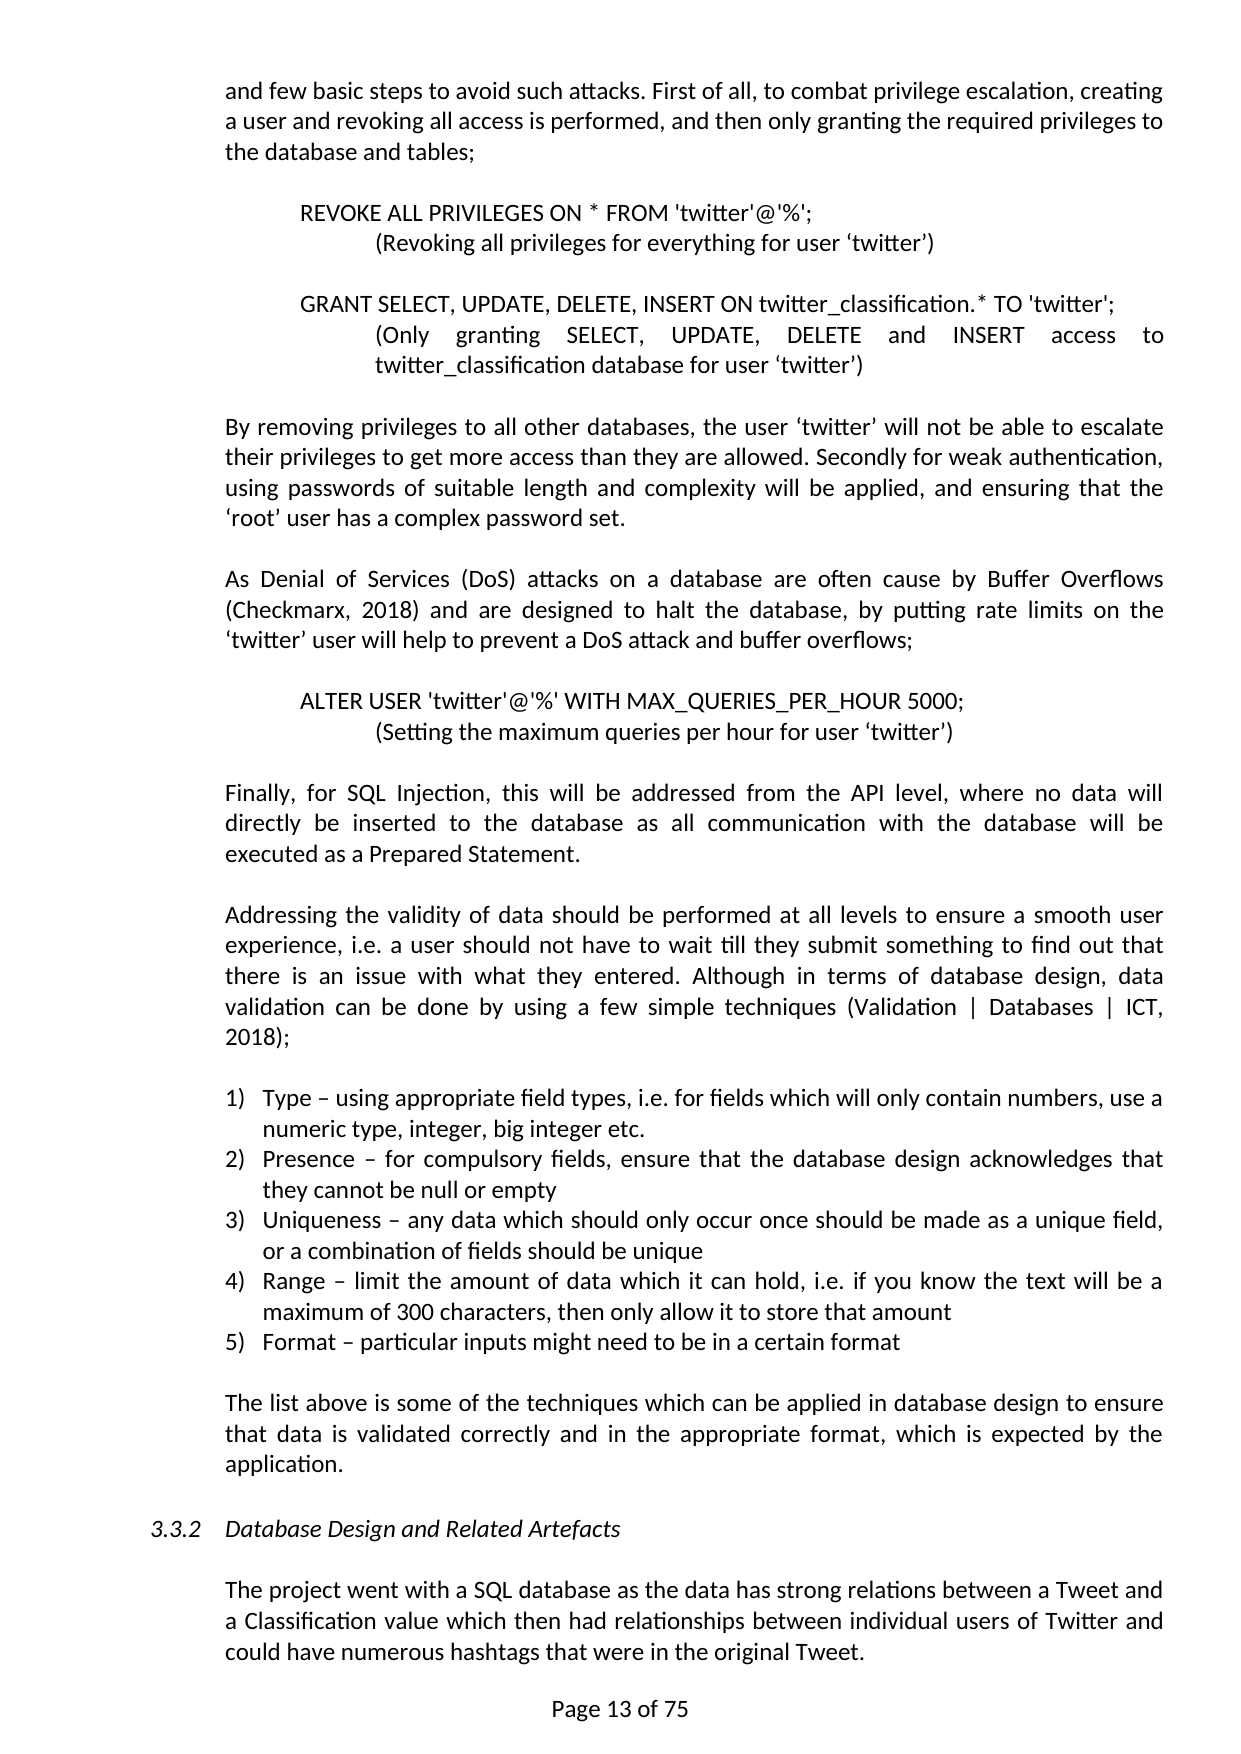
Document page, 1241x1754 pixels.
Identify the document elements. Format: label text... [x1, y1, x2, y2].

list Uniqueness – any data which should only occur once should be made as a unique field, or a combination of fields should be unique [225, 1204, 1165, 1265]
subtitle Database Design and Related Artefacts [150, 1514, 1165, 1544]
list Presence – for compulsory fields, ensure that the database design acknowledges that they cannot be null or empty [225, 1143, 1165, 1204]
text Addressing the validity of data should be performed at all levels to ensure a smooth user experience, i.e. a user should not have to wait till they submit something to find out that there is an issue with what they entered. Although in terms of database design, data validation can be done by using a few simple techniques (Validation | Databases | ICT, 2018); [225, 899, 1165, 1052]
list Type – using appropriate field types, i.e. for fields which will only contain numbers, use a numeric type, integer, big integer etc. [225, 1082, 1165, 1143]
list Format – particular inputs might need to be in a certain format [225, 1326, 1165, 1357]
text Finally, for SQL Injection, this will be addressed from the API level, where no data will directly be inserted to the database as all communication with the database will be executed as a Prepared Statement. [225, 777, 1165, 868]
text By removing privileges to all other databases, the user ‘twitter’ will not be able to escalate their privileges to get more access than they are allowed. Secondly for weak authentication, using passwords of suitable length and complexity will be applied, and ensuring that the ‘root’ user has a complex password set. [225, 411, 1165, 533]
text (Setting the maximum queries per hour for user ‘twitter’) [225, 716, 1165, 746]
text The project went with a SQL database as the data has strong relations between a Tweet and a Classification value which then had relationships between individual users of Twitter and could have numerous hashtags that were in the original Tweet. [225, 1575, 1165, 1666]
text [225, 75, 1165, 167]
text ALTER USER 'twitter'@'%' WITH MAX_QUERIES_PER_HOUR 5000; [225, 685, 1165, 716]
text GRANT SELECT, UPDATE, DELETE, INSERT ON twitter_classification.* TO 'twitter'; [225, 289, 1165, 319]
text REVOKE ALL PRIVILEGES ON * FROM 'twitter'@'%'; [225, 197, 1165, 228]
text (Revoking all privileges for everything for user ‘twitter’) [225, 228, 1165, 258]
text The list above is some of the techniques which can be applied in database design to ensure that data is validated correctly and in the appropriate format, which is expected by the application. [225, 1387, 1165, 1479]
text (Only granting SELECT, UPDATE, DELETE and INSERT access to twitter_classification database for user ‘twitter’) [375, 319, 1165, 380]
text As Denial of Services (DoS) attacks on a database are often cause by Buffer Overflows (Checkmarx, 2018) and are designed to halt the database, by putting rate limits on the ‘twitter’ user will help to prevent a DoS attack and buffer overflows; [225, 563, 1165, 655]
list Range – limit the amount of data which it can hold, i.e. if you know the text will be a maximum of 300 characters, then only allow it to store that amount [225, 1265, 1165, 1326]
